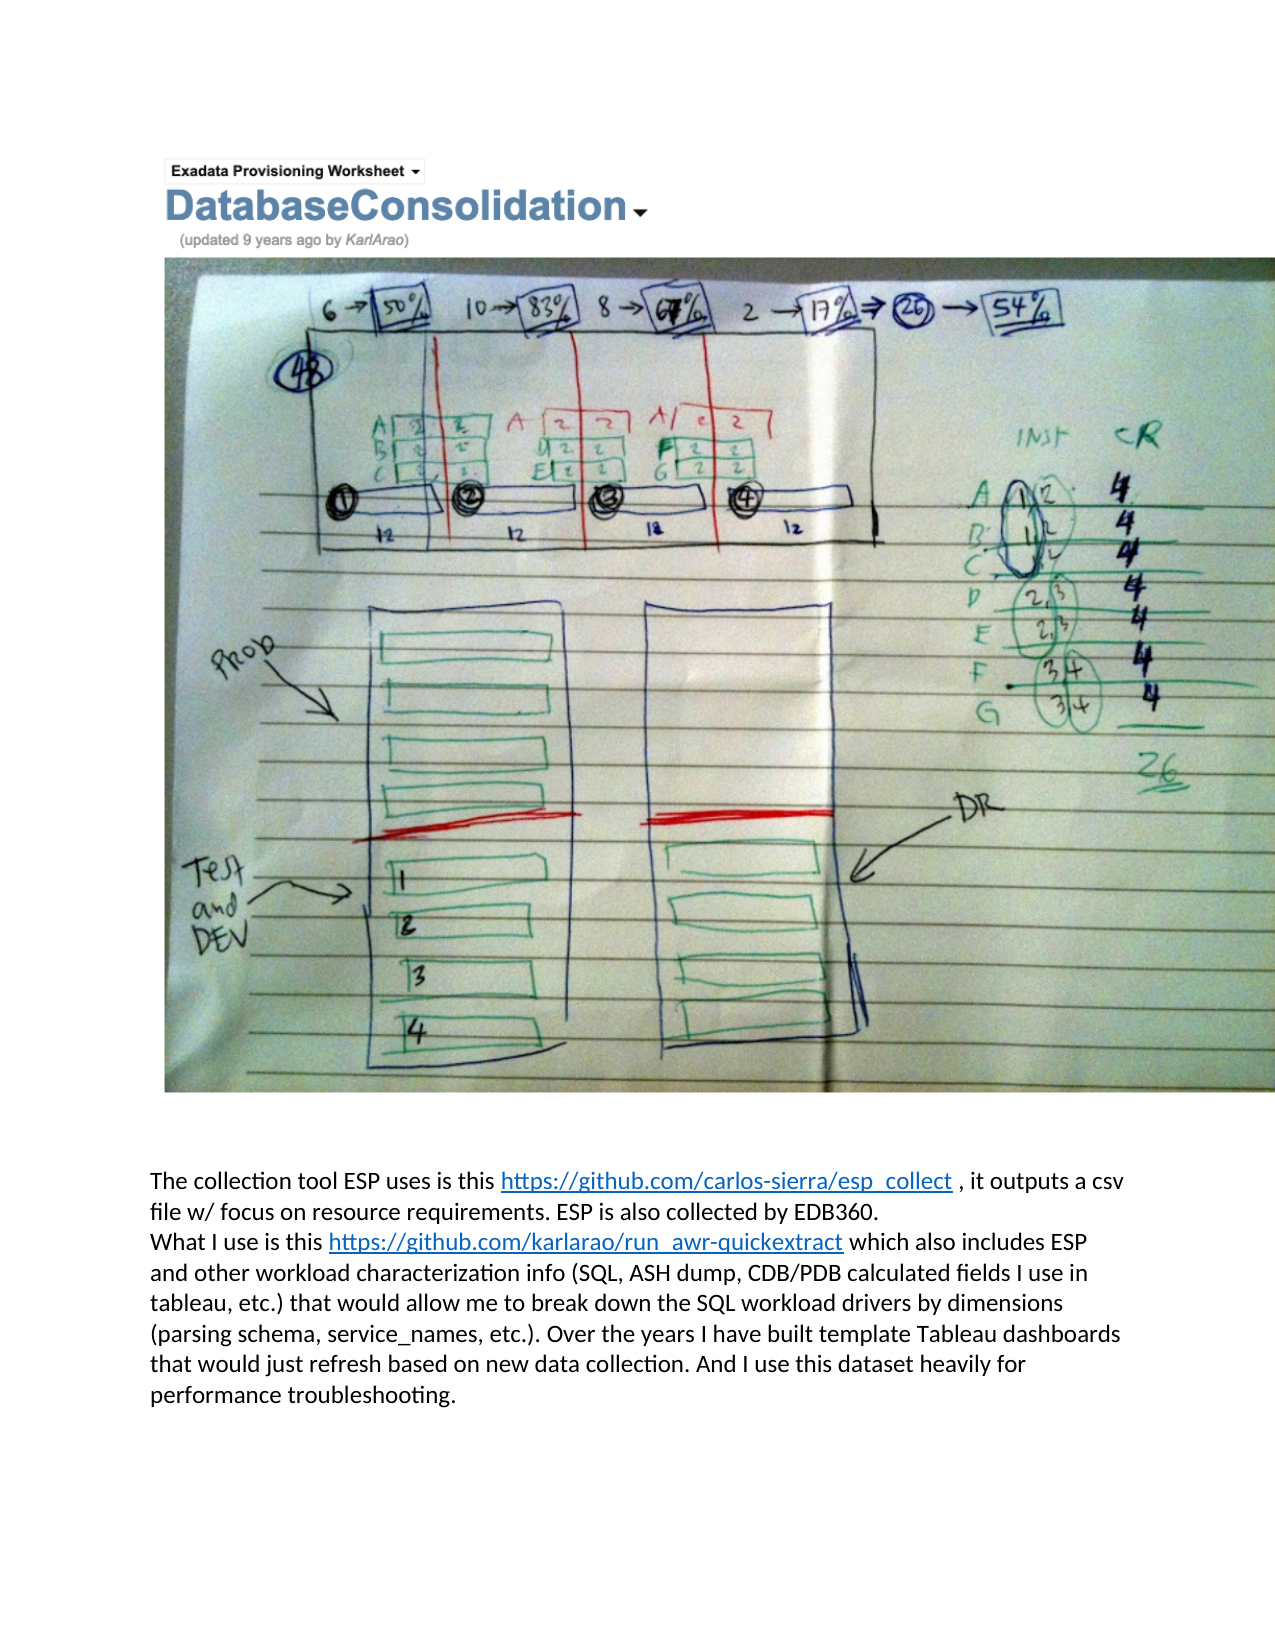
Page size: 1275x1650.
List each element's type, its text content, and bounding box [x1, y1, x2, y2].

text The collection tool ESP uses is this https://github.com/carlos-sierra/esp_collect , it outputs a csv file w/ focus on resource requirements. ESP is also collected by EDB360. [150, 1165, 1125, 1226]
picture [150, 150, 1275, 1105]
text What I use is this https://github.com/karlarao/run_awr-quickextract which also includes ESP and other workload characterization info (SQL, ASH dump, CDB/PDB calculated fields I use in tableau, etc.) that would allow me to break down the SQL workload drivers by dimensions (parsing schema, service_names, etc.). Over the years I have built template Tableau dashboards that would just refresh based on new data collection. And I use this dataset heavily for performance troubleshooting. [150, 1226, 1125, 1409]
